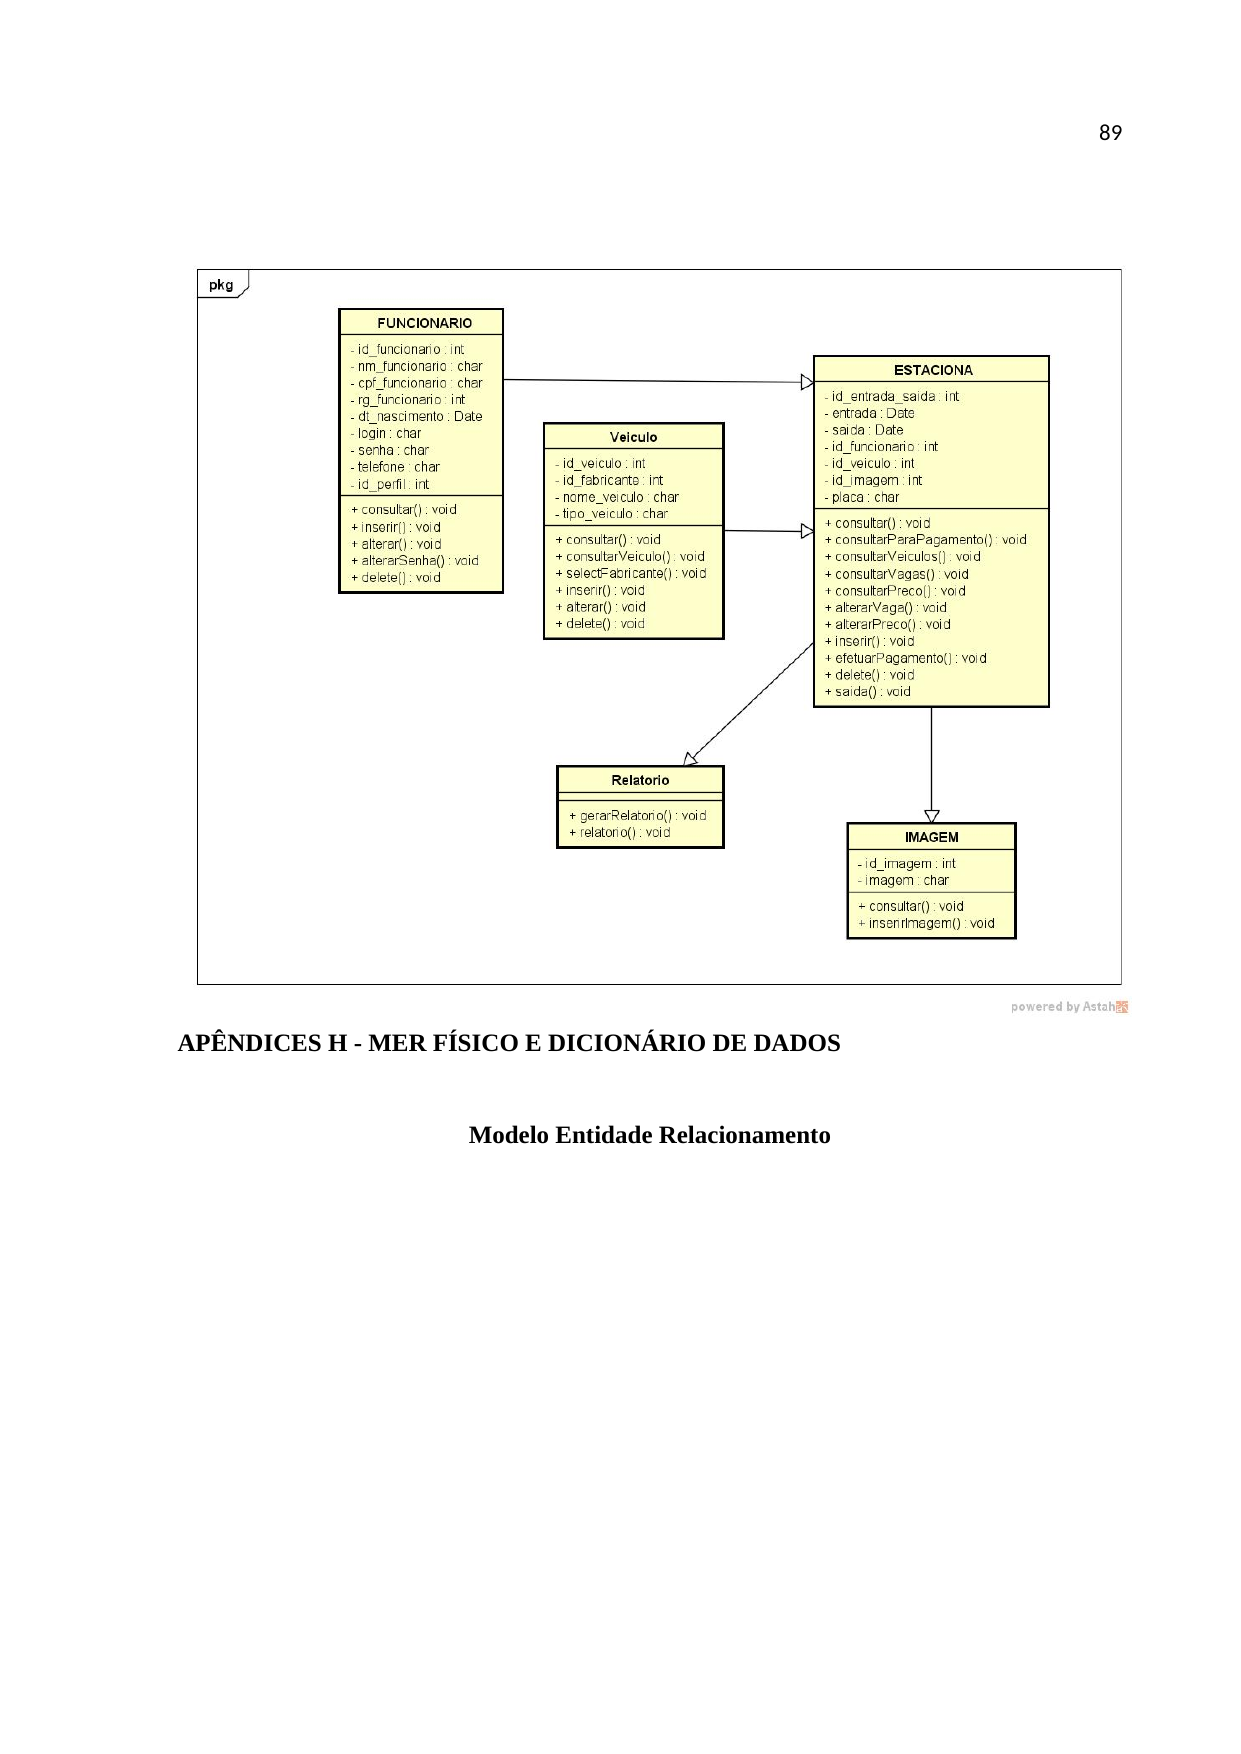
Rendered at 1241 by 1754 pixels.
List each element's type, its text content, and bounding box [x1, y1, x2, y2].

picture [186, 258, 1132, 1017]
text Modelo Entidade Relacionamento [177, 1121, 1122, 1149]
